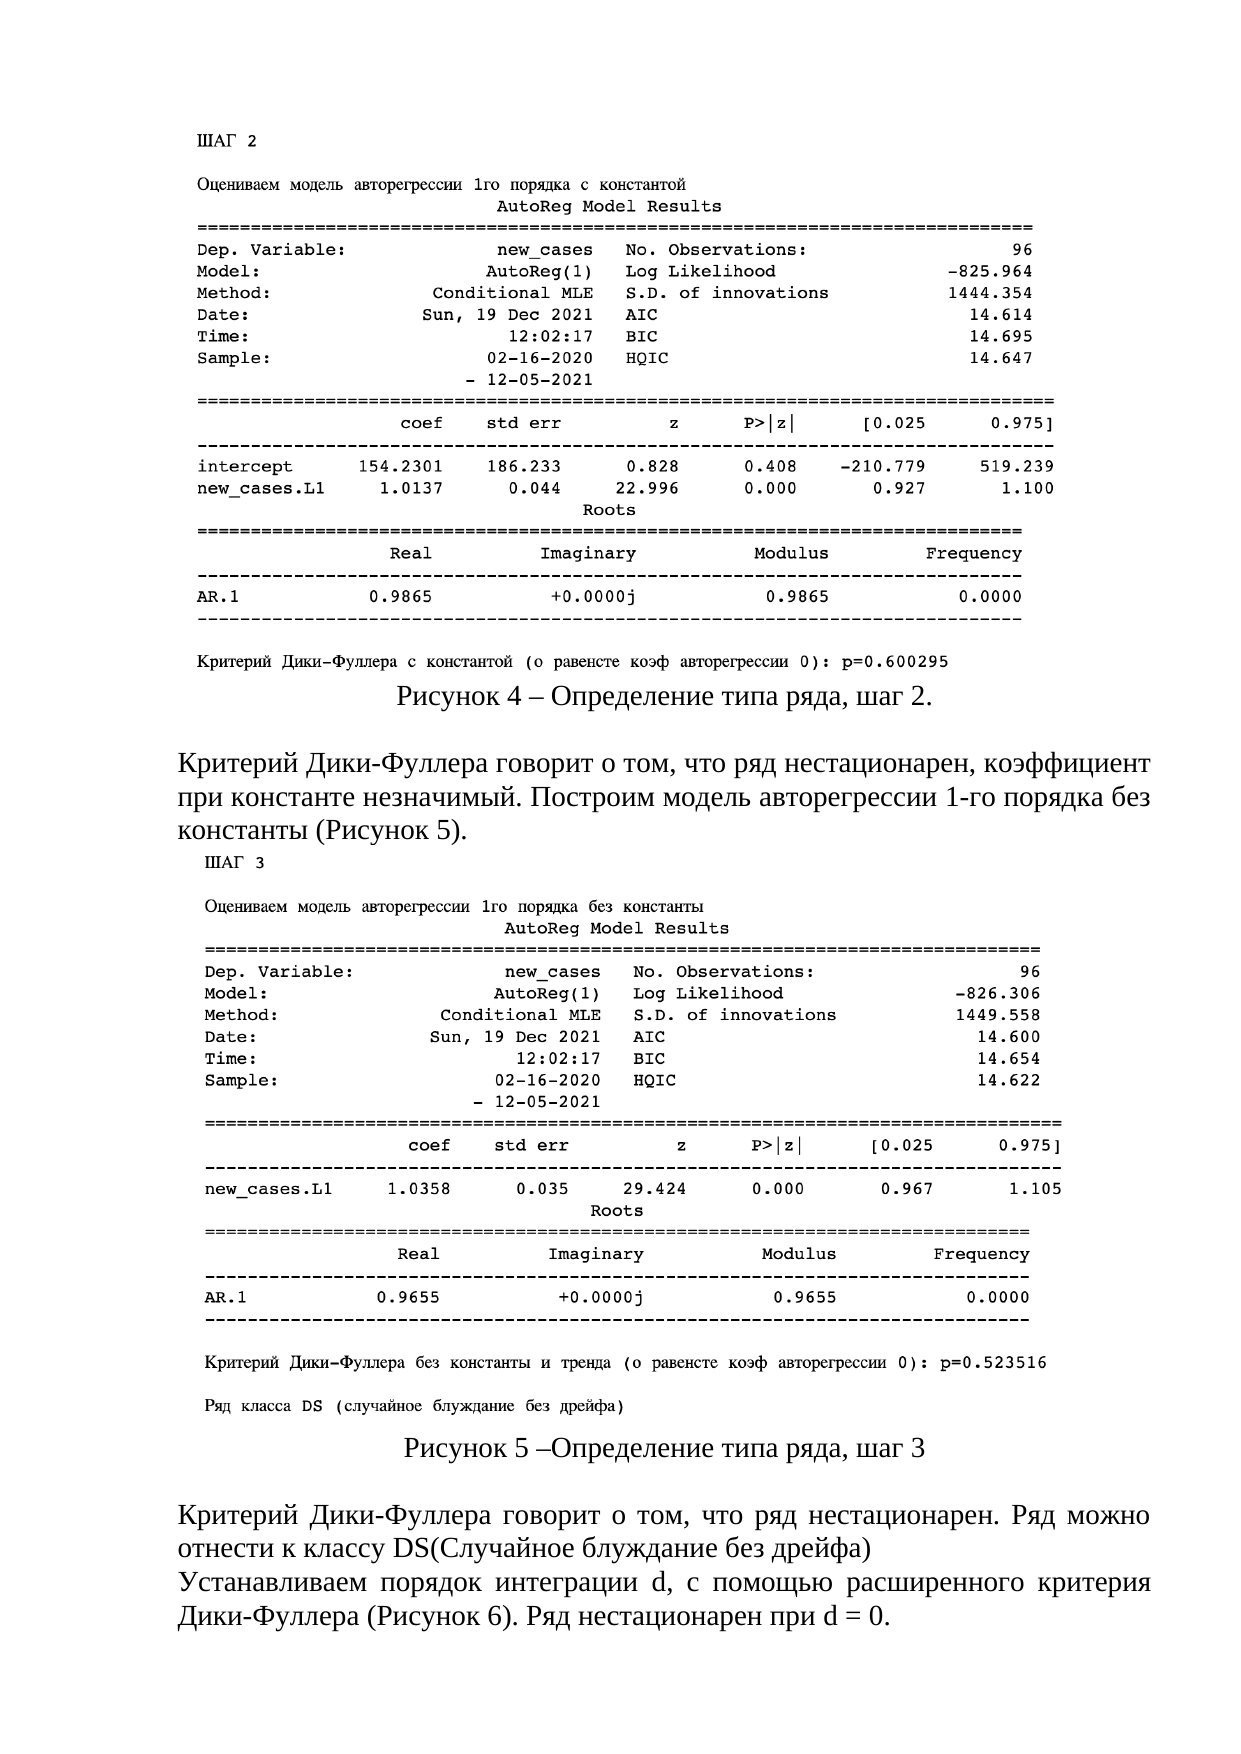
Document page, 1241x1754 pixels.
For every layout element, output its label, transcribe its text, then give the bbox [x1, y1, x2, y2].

text Рисунок 5 –Определение типа ряда, шаг 3 [177, 1430, 1152, 1463]
text Устанавливаем порядок интеграции d, с помощью расширенного критерия Дики-Фуллера (Рисунок 6). Ряд нестационарен при d = 0. [177, 1564, 1152, 1631]
picture [177, 118, 1152, 678]
text Рисунок 4 – Определение типа ряда, шаг 2. [177, 678, 1152, 712]
picture [177, 845, 1152, 1430]
text Критерий Дики-Фуллера говорит о том, что ряд нестационарен. Ряд можно отнести к классу DS(Случайное блуждание без дрейфа) [177, 1497, 1152, 1564]
text Критерий Дики-Фуллера говорит о том, что ряд нестационарен, коэффициент при константе незначимый. Построим модель авторегрессии 1-го порядка без константы (Рисунок 5). [177, 745, 1152, 845]
